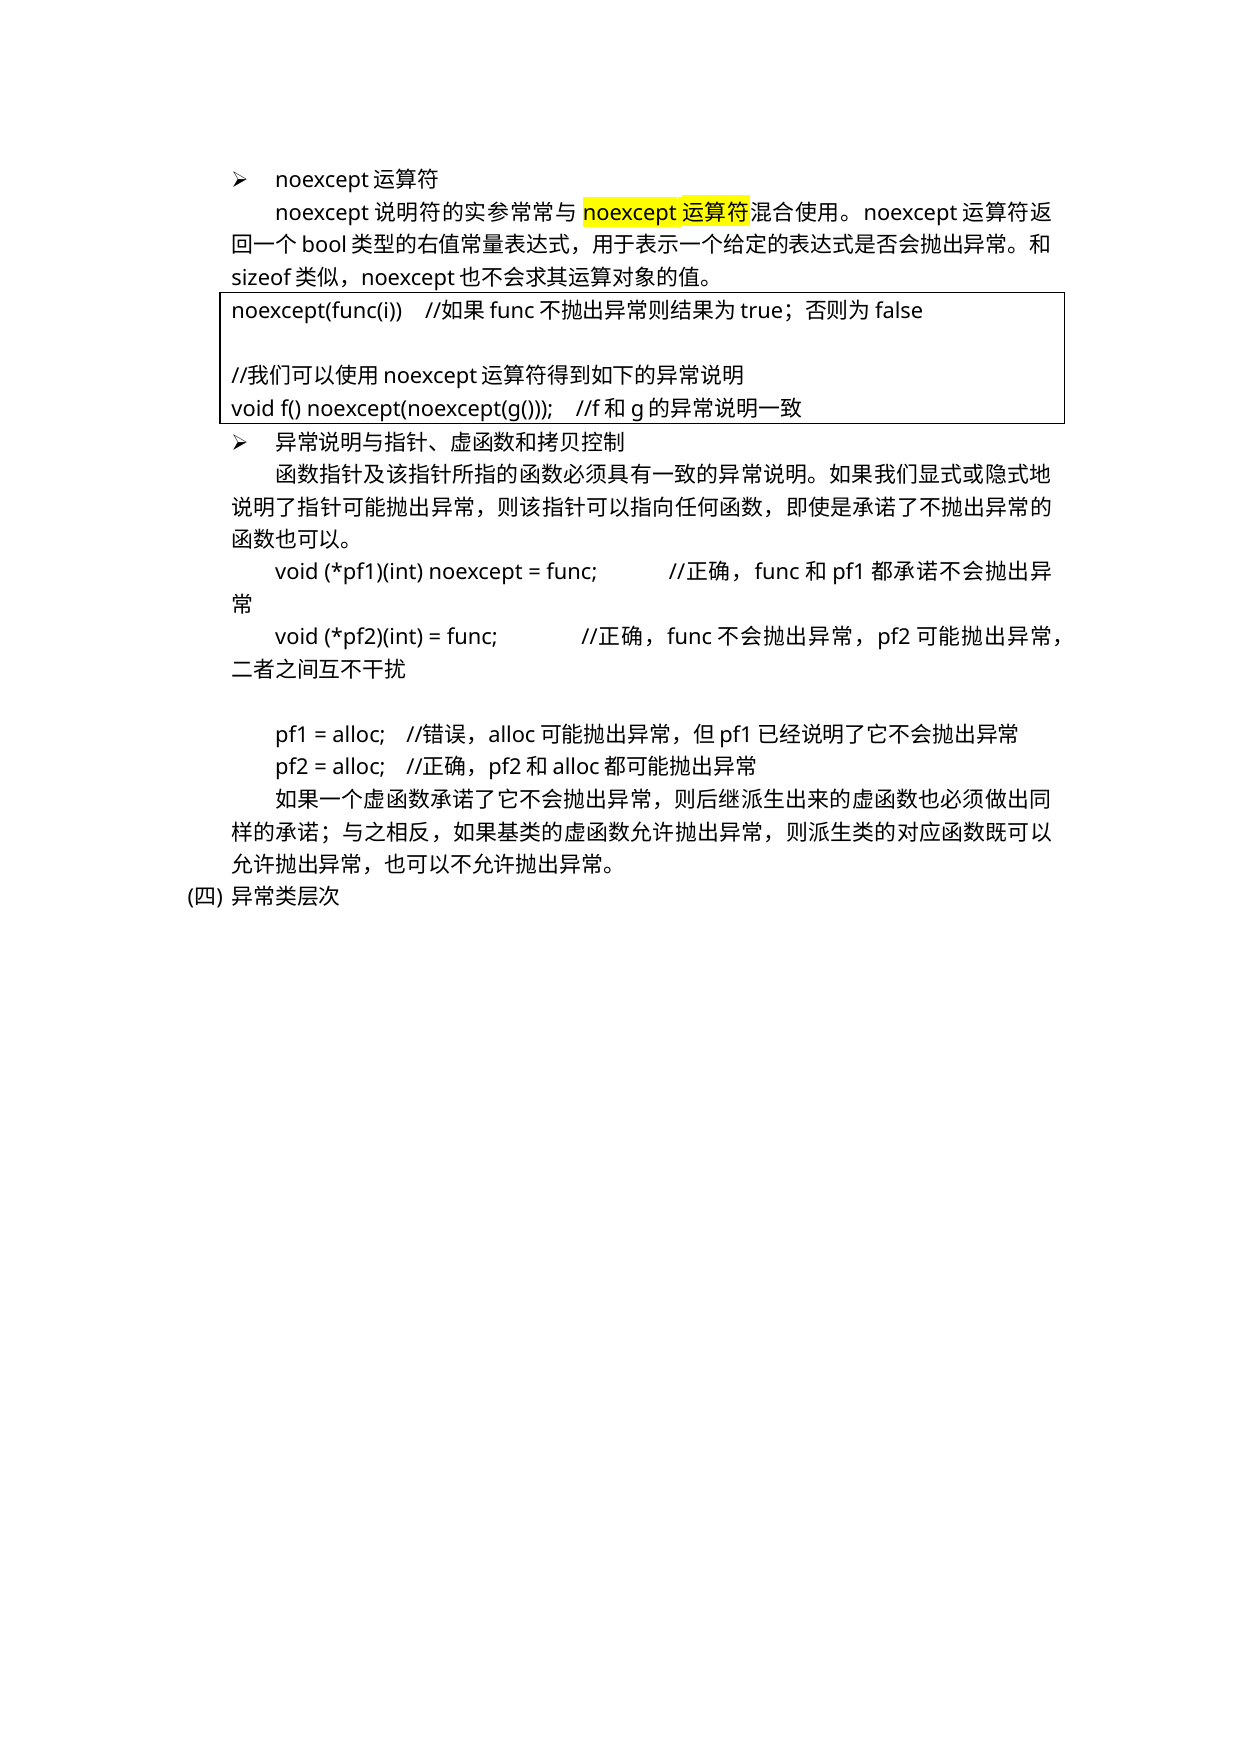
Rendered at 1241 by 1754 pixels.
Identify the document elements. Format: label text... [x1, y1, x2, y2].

table_header noexcept(func(i)) //如果func不抛出异常则结果为true；否则为false //我们可以使用noexcept运算符得到如下的异常说明 void f() noexcept(noexcept(g())); //f和g的异常说明一致 [221, 293, 1064, 423]
text pf2 = alloc; //正确，pf2和alloc都可能抛出异常 [231, 749, 1053, 782]
text 函数指针及该指针所指的函数必须具有一致的异常说明。如果我们显式或隐式地说明了指针可能抛出异常，则该指针可以指向任何函数，即使是承诺了不抛出异常的函数也可以。 [231, 457, 1053, 554]
list 异常类层次 [187, 879, 1053, 912]
text 如果一个虚函数承诺了它不会抛出异常，则后继派生出来的虚函数也必须做出同样的承诺；与之相反，如果基类的虚函数允许抛出异常，则派生类的对应函数既可以允许抛出异常，也可以不允许抛出异常。 [231, 782, 1053, 879]
text void (*pf1)(int) noexcept = func; //正确，func和pf1都承诺不会抛出异常 [231, 554, 1053, 619]
text pf1 = alloc; //错误，alloc可能抛出异常，但pf1已经说明了它不会抛出异常 [231, 717, 1053, 749]
text void (*pf2)(int) = func; //正确，func不会抛出异常，pf2可能抛出异常，二者之间互不干扰 [231, 619, 1053, 684]
list 异常说明与指针、虚函数和拷贝控制 [231, 424, 1053, 457]
list noexcept运算符 [231, 162, 1053, 194]
text noexcept说明符的实参常常与noexcept运算符混合使用。noexcept运算符返回一个bool类型的右值常量表达式，用于表示一个给定的表达式是否会抛出异常。和sizeof类似，noexcept也不会求其运算对象的值。 [231, 194, 1053, 292]
